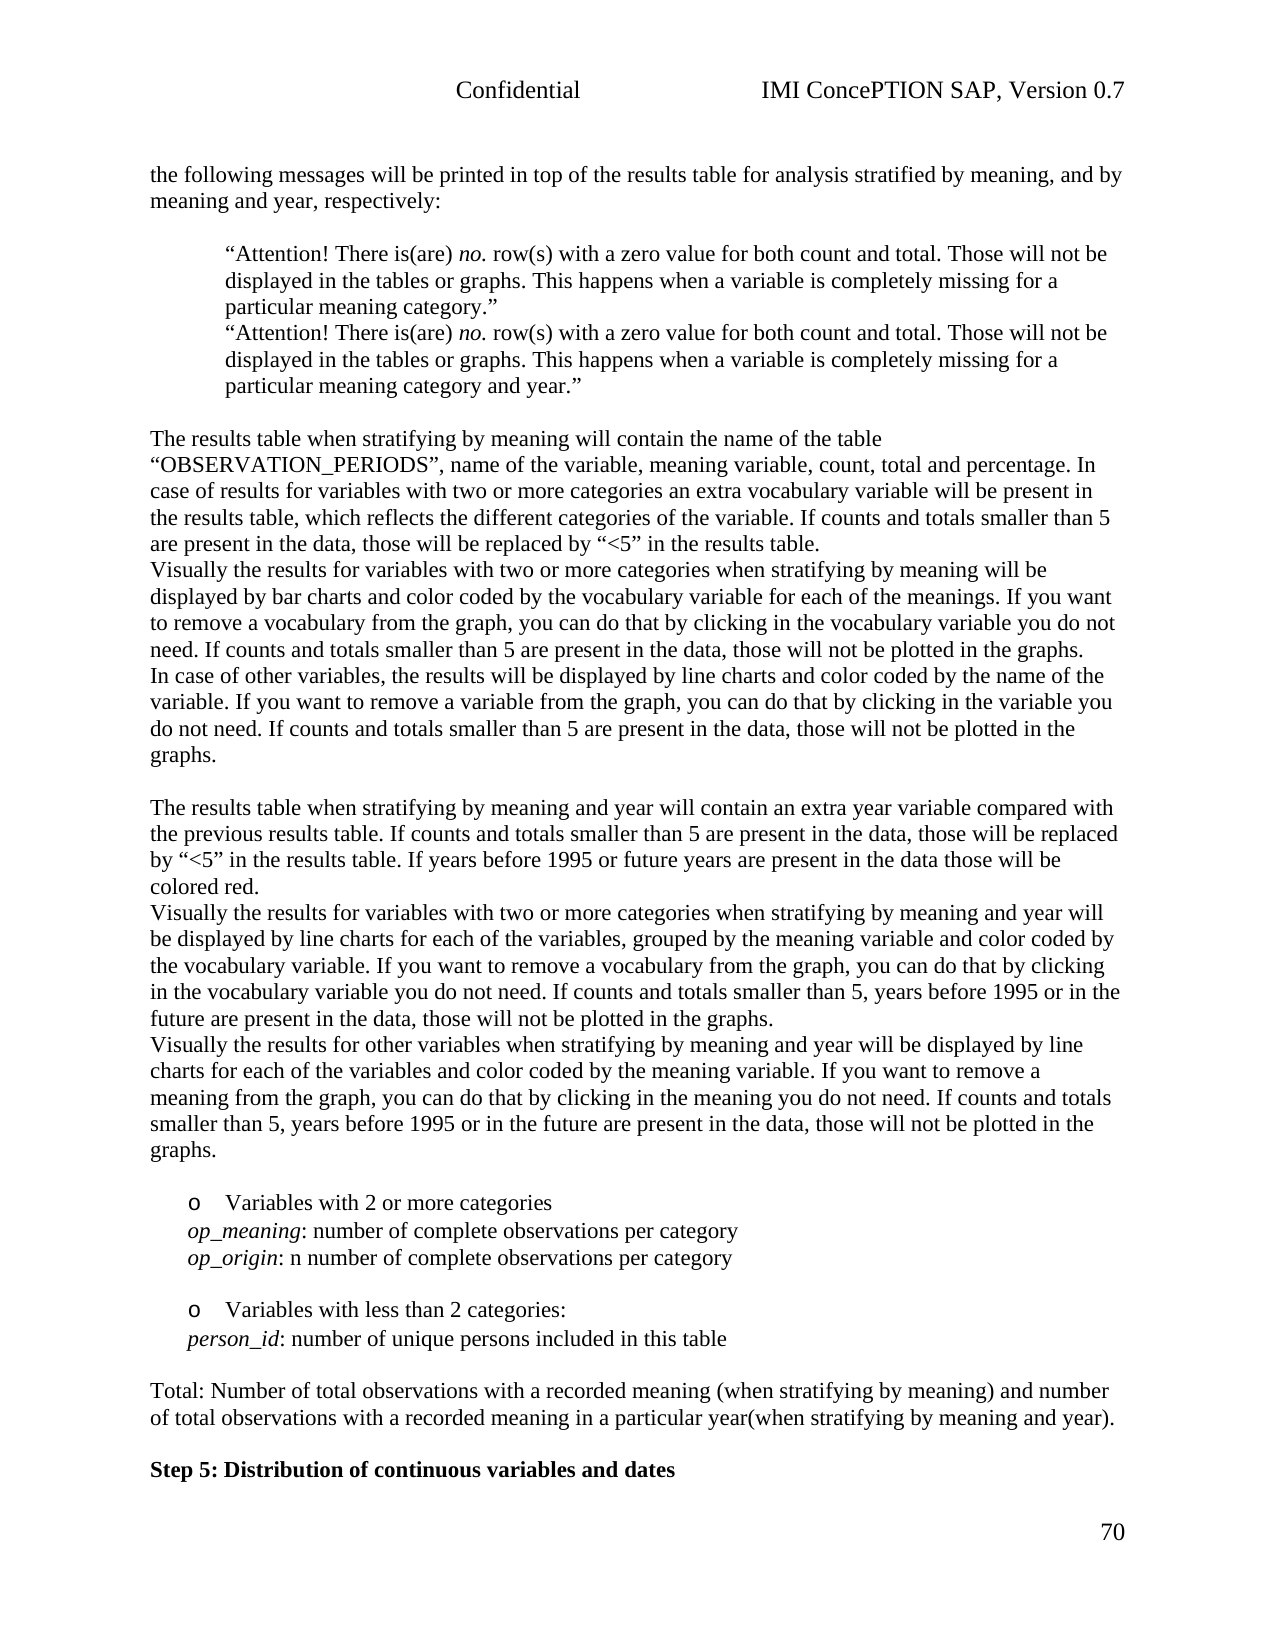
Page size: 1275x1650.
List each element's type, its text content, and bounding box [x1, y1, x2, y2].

text Visually the results for other variables when stratifying by meaning and year will be displayed by line charts for each of the variables and color coded by the meaning variable. If you want to remove a meaning from the graph, you can do that by clicking in the meaning you do not need. If counts and totals smaller than 5, years before 1995 or in the future are present in the data, those will not be plotted in the graphs. [150, 1031, 1125, 1163]
text Step 5: Distribution of continuous variables and dates [150, 1456, 1125, 1483]
text “Attention! There is(are) no. row(s) with a zero value for both count and total. Those will not be displayed in the tables or graphs. This happens when a variable is completely missing for a particular meaning category and year.” [225, 319, 1125, 398]
text op_meaning: number of complete observations per category [150, 1217, 1125, 1244]
text The results table when stratifying by meaning and year will contain an extra year variable compared with the previous results table. If counts and totals smaller than 5 are present in the data, those will be replaced by “<5” in the results table. If years before 1995 or future years are present in the data those will be colored red. [150, 794, 1125, 899]
text Visually the results for variables with two or more categories when stratifying by meaning will be displayed by bar charts and color coded by the vocabulary variable for each of the meanings. If you want to remove a vocabulary from the graph, you can do that by clicking in the vocabulary variable you do not need. If counts and totals smaller than 5 are present in the data, those will not be plotted in the graphs. [150, 557, 1125, 662]
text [150, 161, 1125, 214]
list Variables with less than 2 categories: [187, 1296, 1125, 1324]
text Visually the results for variables with two or more categories when stratifying by meaning and year will be displayed by line charts for each of the variables, grouped by the meaning variable and color coded by the vocabulary variable. If you want to remove a vocabulary from the graph, you can do that by clicking in the vocabulary variable you do not need. If counts and totals smaller than 5, years before 1995 or in the future are present in the data, those will not be plotted in the graphs. [150, 899, 1125, 1031]
text The results table when stratifying by meaning will contain the name of the table “OBSERVATION_PERIODS”, name of the variable, meaning variable, count, total and percentage. In case of results for variables with two or more categories an extra vocabulary variable will be present in the results table, which reflects the different categories of the variable. If counts and totals smaller than 5 are present in the data, those will be replaced by “<5” in the results table. [150, 425, 1125, 557]
text person_id: number of unique persons included in this table [187, 1324, 1125, 1351]
text op_origin: n number of complete observations per category [150, 1244, 1125, 1270]
text In case of other variables, the results will be displayed by line charts and color coded by the name of the variable. If you want to remove a variable from the graph, you can do that by clicking in the variable you do not need. If counts and totals smaller than 5 are present in the data, those will not be plotted in the graphs. [150, 662, 1125, 767]
text Total: Number of total observations with a recorded meaning (when stratifying by meaning) and number of total observations with a recorded meaning in a particular year(when stratifying by meaning and year). [150, 1377, 1125, 1430]
text “Attention! There is(are) no. row(s) with a zero value for both count and total. Those will not be displayed in the tables or graphs. This happens when a variable is completely missing for a particular meaning category.” [225, 240, 1125, 319]
list Variables with 2 or more categories [187, 1189, 1125, 1217]
